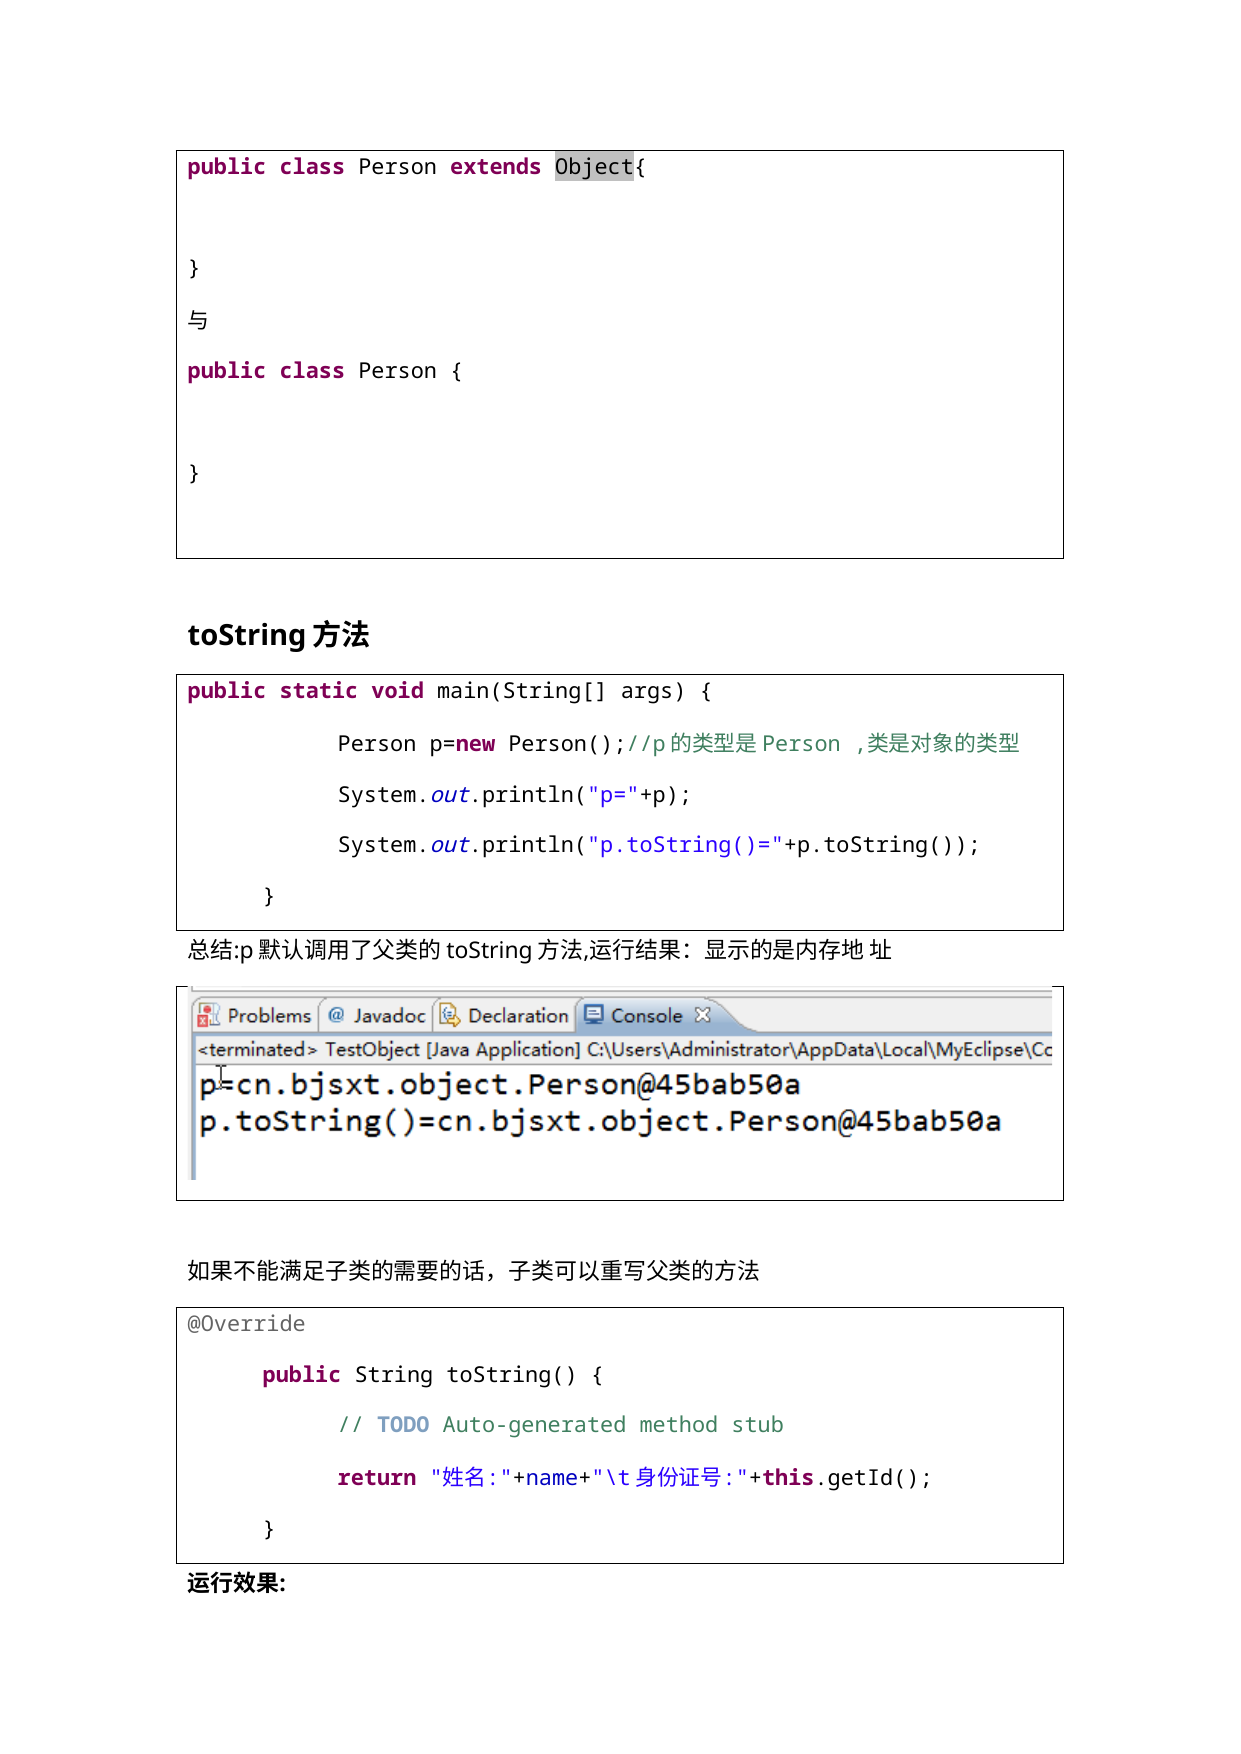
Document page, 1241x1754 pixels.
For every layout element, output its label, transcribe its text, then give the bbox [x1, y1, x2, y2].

text 如果不能满足子类的需要的话，子类可以重写父类的方法 [187, 1253, 1053, 1286]
table_header public static void main(String[] args) { Person p=new Person();//p的类型是Person ,类是对象的类型 System.out.println("p="+p); System.out.println("p.toString()="+p.toString()); } [177, 675, 1063, 930]
table_header @Override public String toString() { // TODO Auto-generated method stub return "姓名:"+name+"\t身份证号:"+this.getId(); } [177, 1308, 1063, 1563]
text toString方法 [187, 611, 1053, 653]
picture [187, 986, 1053, 1180]
table_header [177, 987, 1063, 1200]
table_header public class Person extends Object{ } 与 public class Person { } [177, 151, 1063, 558]
text 运行效果: [187, 1564, 1053, 1598]
text 总结:p默认调用了父类的toString方法,运行结果：显示的是内存地 址 [187, 931, 1053, 965]
